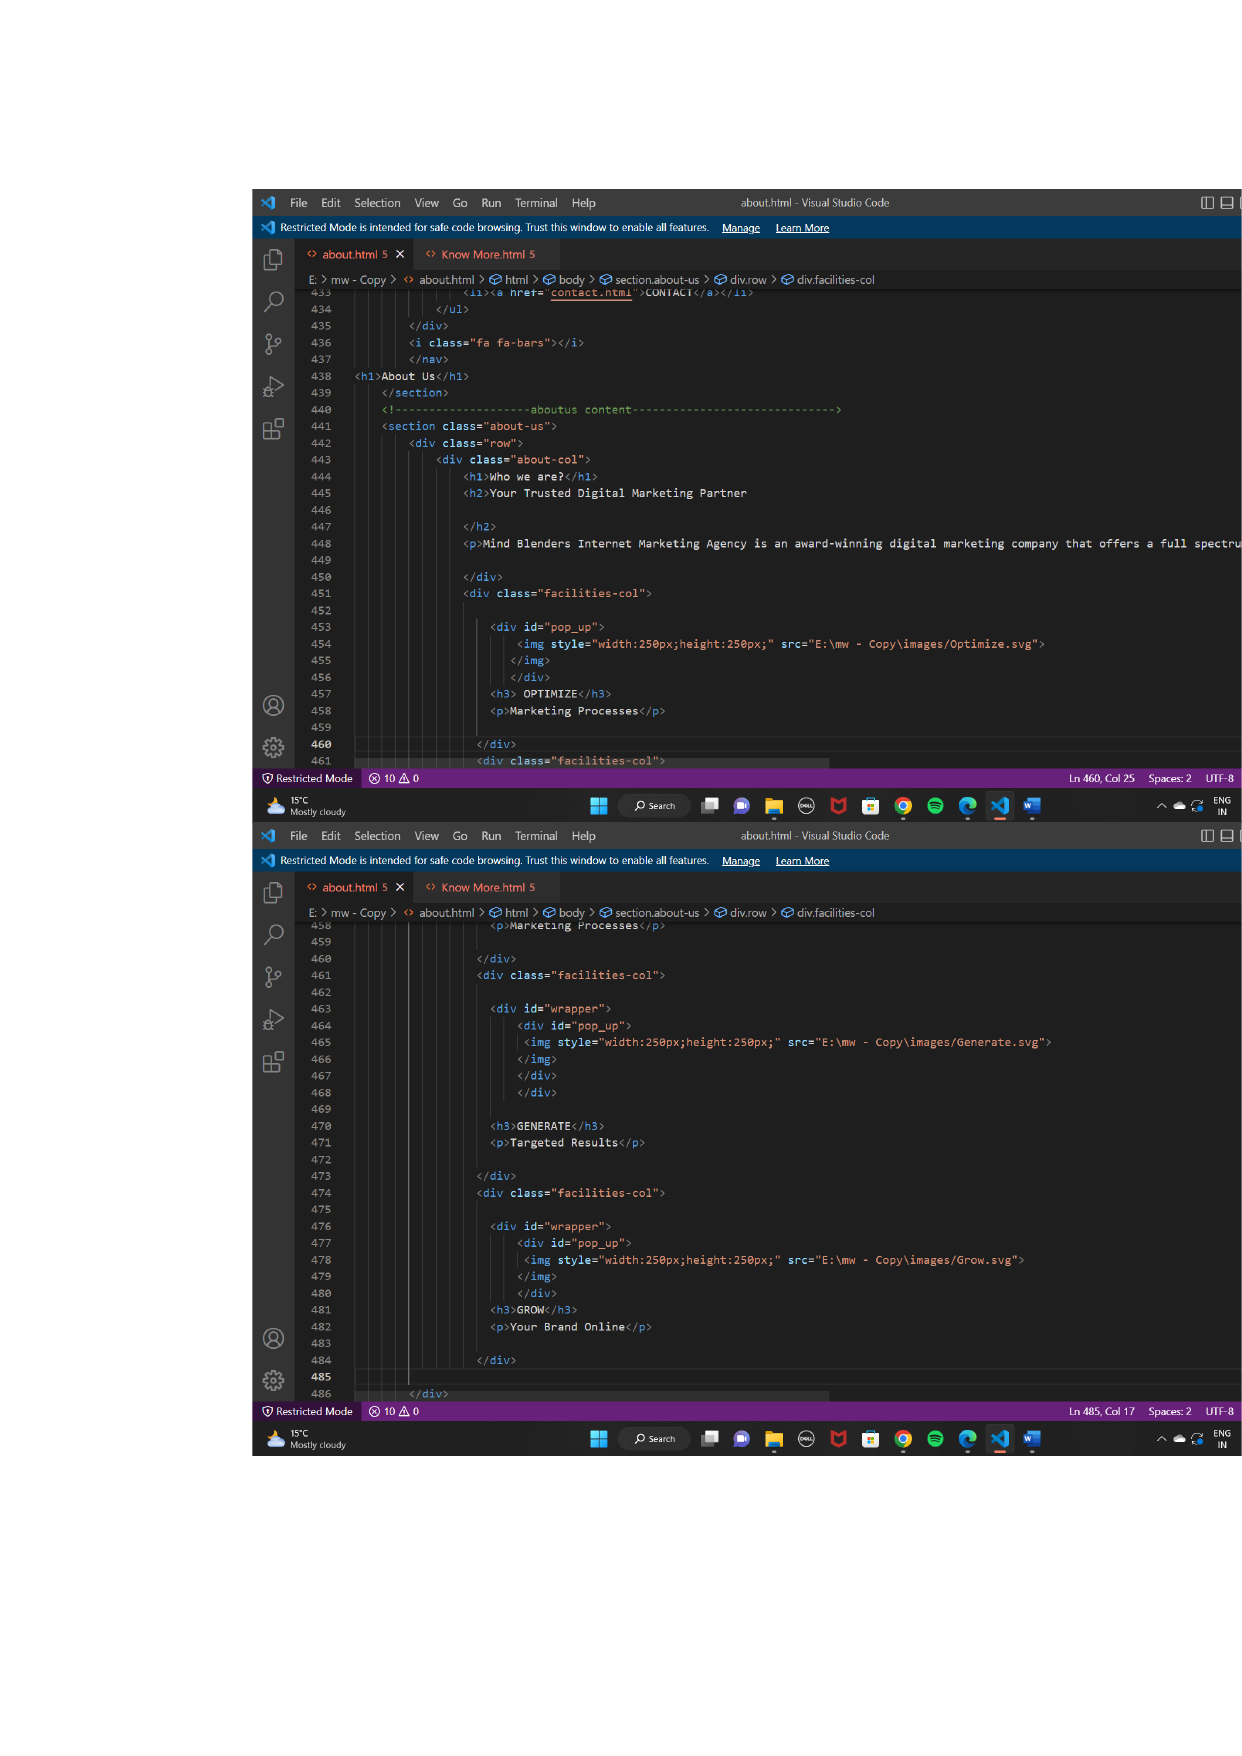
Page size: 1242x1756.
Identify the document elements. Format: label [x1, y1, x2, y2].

picture [252, 189, 1242, 1456]
